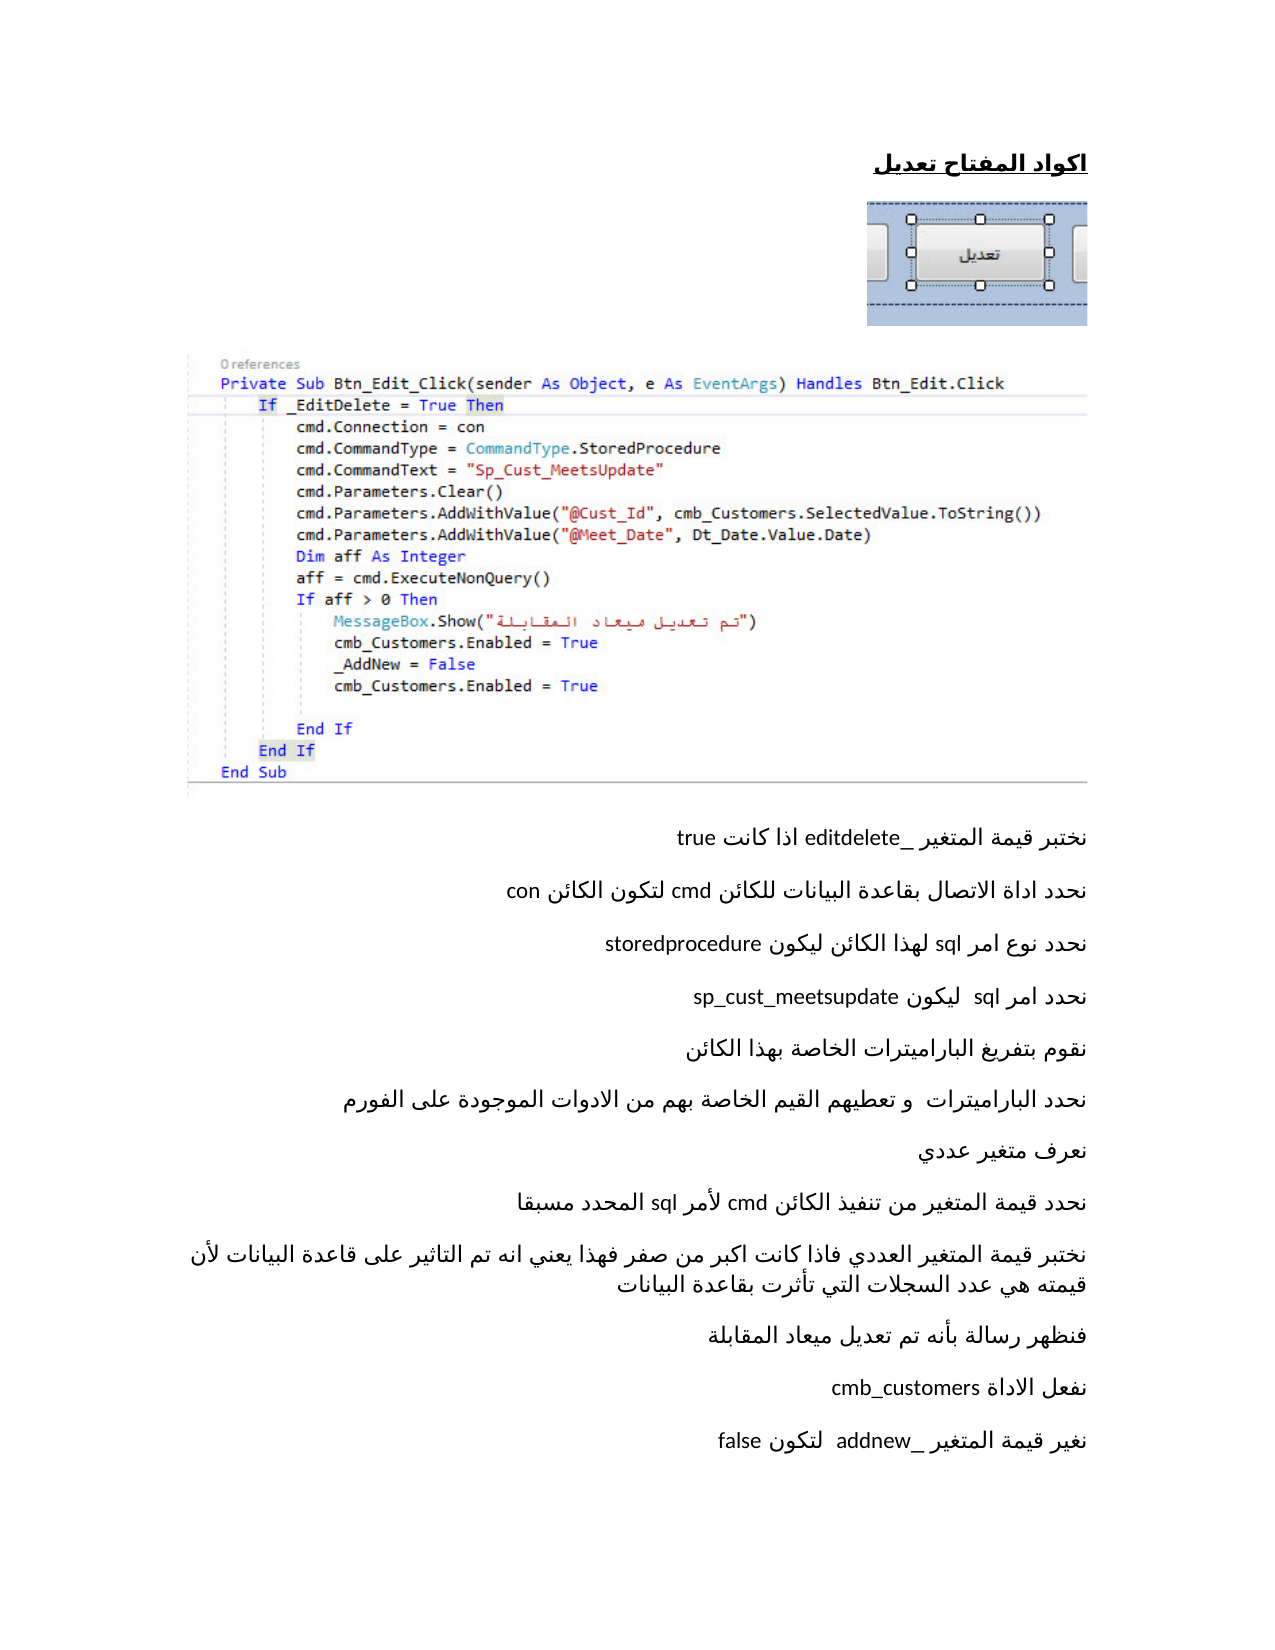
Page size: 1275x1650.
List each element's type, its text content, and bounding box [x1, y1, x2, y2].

text نحدد امر sql ليكون sp_cust_meetsupdate [187, 982, 1087, 1010]
text نقوم بتفريغ الباراميترات الخاصة بهذا الكائن [187, 1035, 1087, 1061]
text نعرف متغير عددي [187, 1137, 1087, 1163]
text نحدد نوع امر sql لهذا الكائن ليكون storedprocedure [187, 929, 1087, 957]
text نختبر قيمة المتغير _editdelete اذا كانت true [187, 823, 1087, 851]
text نحدد قيمة المتغير من تنفيذ الكائن cmd لأمر sql المحدد مسبقا [187, 1188, 1087, 1216]
text نحدد الباراميترات و تعطيهم القيم الخاصة بهم من الادوات الموجودة على الفورم [187, 1086, 1087, 1112]
text نحدد اداة الاتصال بقاعدة البيانات للكائن cmd لتكون الكائن con [187, 876, 1087, 904]
text نفعل الاداة cmb_customers [187, 1373, 1087, 1401]
picture [187, 351, 1088, 798]
text نختبر قيمة المتغير العددي فاذا كانت اكبر من صفر فهذا يعني انه تم التاثير على قاعدة البيانات لأن قيمته هي عدد السجلات التي تأثرت بقاعدة البيانات [187, 1241, 1087, 1298]
text اكواد المفتاح تعديل [187, 150, 1087, 176]
picture [867, 201, 1088, 326]
text نغير قيمة المتغير _addnew لتكون false [187, 1426, 1087, 1454]
text فنظهر رسالة بأنه تم تعديل ميعاد المقابلة [187, 1322, 1087, 1349]
